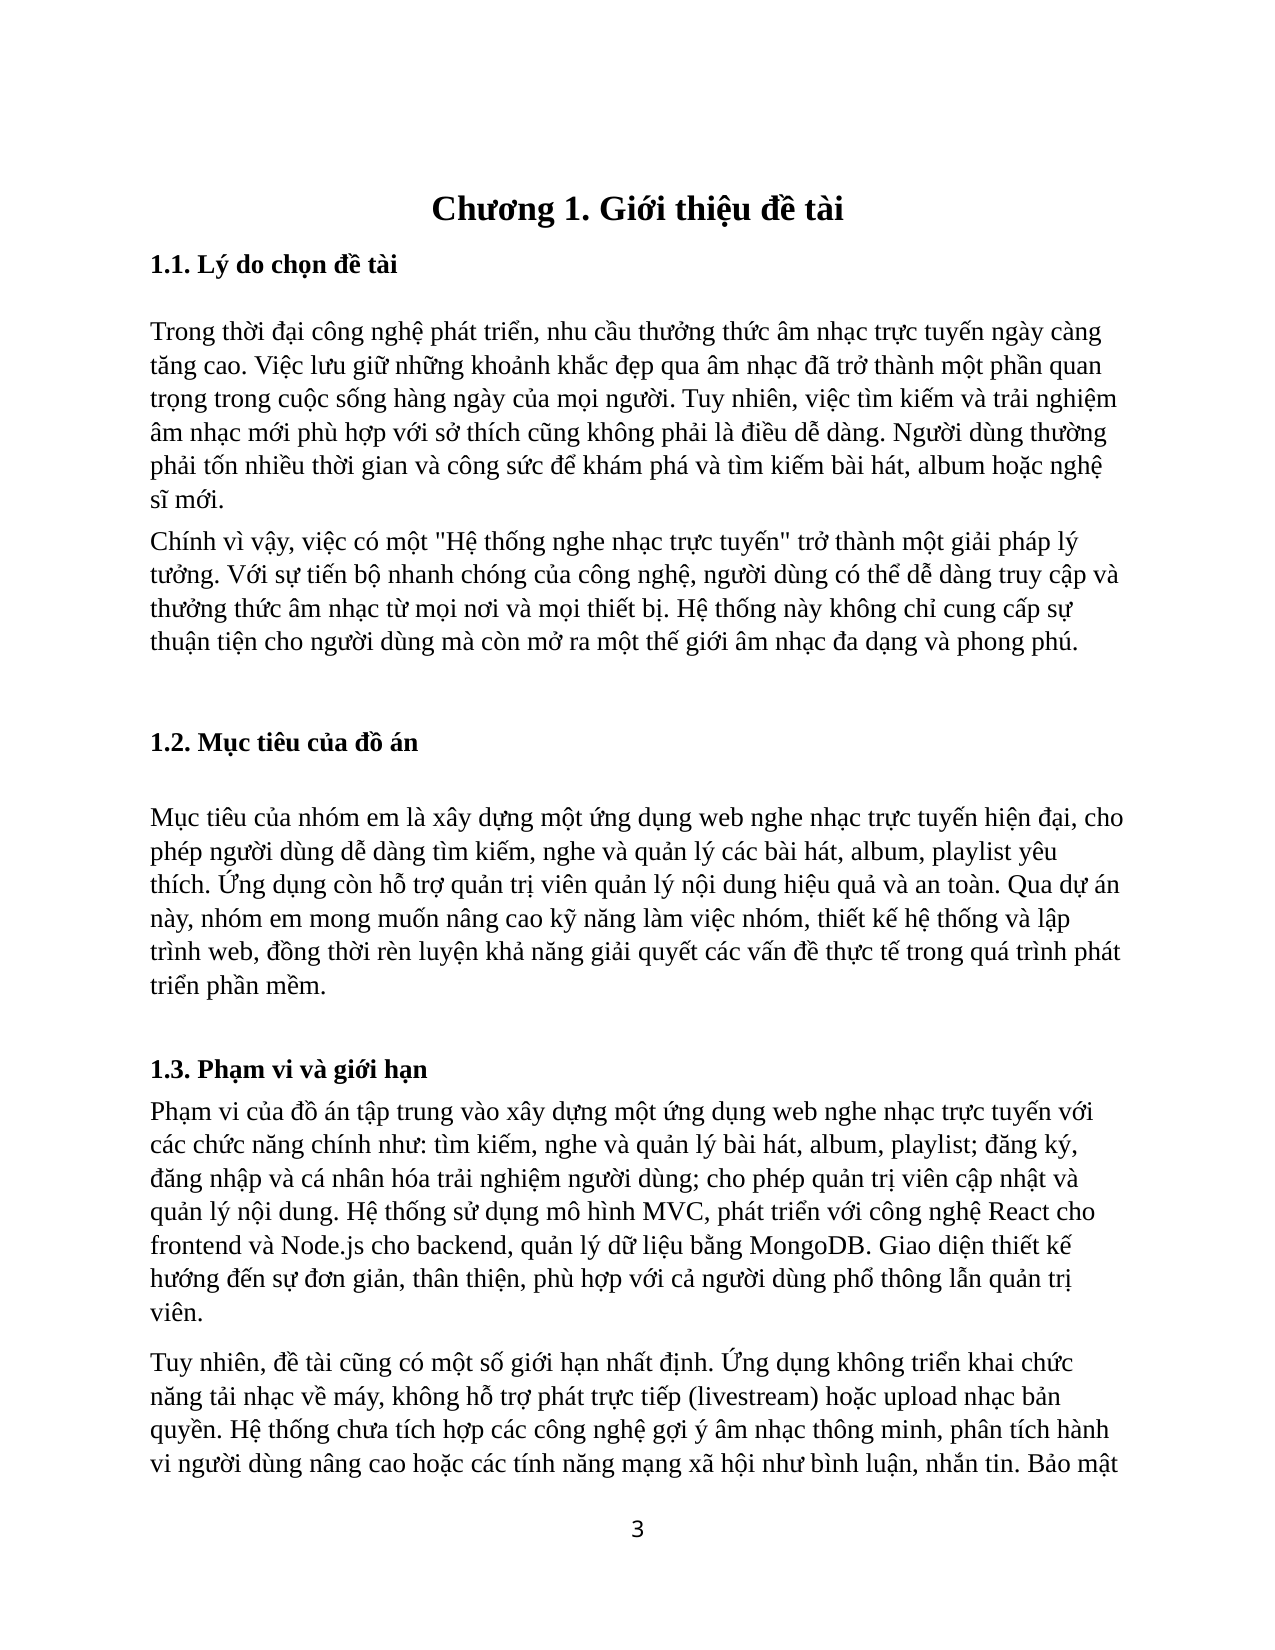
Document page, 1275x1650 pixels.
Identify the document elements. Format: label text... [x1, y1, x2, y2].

text Mục tiêu của nhóm em là xây dựng một ứng dụng web nghe nhạc trực tuyến hiện đại, cho phép người dùng dễ dàng tìm kiếm, nghe và quản lý các bài hát, album, playlist yêu thích. Ứng dụng còn hỗ trợ quản trị viên quản lý nội dung hiệu quả và an toàn. Qua dự án này, nhóm em mong muốn nâng cao kỹ năng làm việc nhóm, thiết kế hệ thống và lập trình web, đồng thời rèn luyện khả năng giải quyết các vấn đề thực tế trong quá trình phát triển phần mềm. [150, 768, 1125, 1000]
subtitle 1.2. Mục tiêu của đồ án [150, 726, 1125, 757]
text Chính vì vậy, việc có một "Hệ thống nghe nhạc trực tuyến" trở thành một giải pháp lý tưởng. Với sự tiến bộ nhanh chóng của công nghệ, người dùng có thể dễ dàng truy cập và thưởng thức âm nhạc từ mọi nơi và mọi thiết bị. Hệ thống này không chỉ cung cấp sự thuận tiện cho người dùng mà còn mở ra một thế giới âm nhạc đa dạng và phong phú. [150, 525, 1125, 657]
text Phạm vi của đồ án tập trung vào xây dựng một ứng dụng web nghe nhạc trực tuyến với các chức năng chính như: tìm kiếm, nghe và quản lý bài hát, album, playlist; đăng ký, đăng nhập và cá nhân hóa trải nghiệm người dùng; cho phép quản trị viên cập nhật và quản lý nội dung. Hệ thống sử dụng mô hình MVC, phát triển với công nghệ React cho frontend và Node.js cho backend, quản lý dữ liệu bằng MongoDB. Giao diện thiết kế hướng đến sự đơn giản, thân thiện, phù hợp với cả người dùng phổ thông lẫn quản trị viên. [150, 1095, 1125, 1327]
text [150, 1346, 1125, 1478]
subtitle Chương 1. Giới thiệu đề tài [150, 187, 1125, 228]
subtitle 1.1. Lý do chọn đề tài Trong thời đại công nghệ phát triển, nhu cầu thưởng thức âm nhạc trực tuyến ngày càng tăng cao. Việc lưu giữ những khoảnh khắc đẹp qua âm nhạc đã trở thành một phần quan trọng trong cuộc sống hàng ngày của mọi người. Tuy nhiên, việc tìm kiếm và trải nghiệm âm nhạc mới phù hợp với sở thích cũng không phải là điều dễ dàng. Người dùng thường phải tốn nhiều thời gian và công sức để khám phá và tìm kiếm bài hát, album hoặc nghệ sĩ mới. [150, 248, 1125, 514]
subtitle 1.3. Phạm vi và giới hạn [150, 1019, 1125, 1084]
